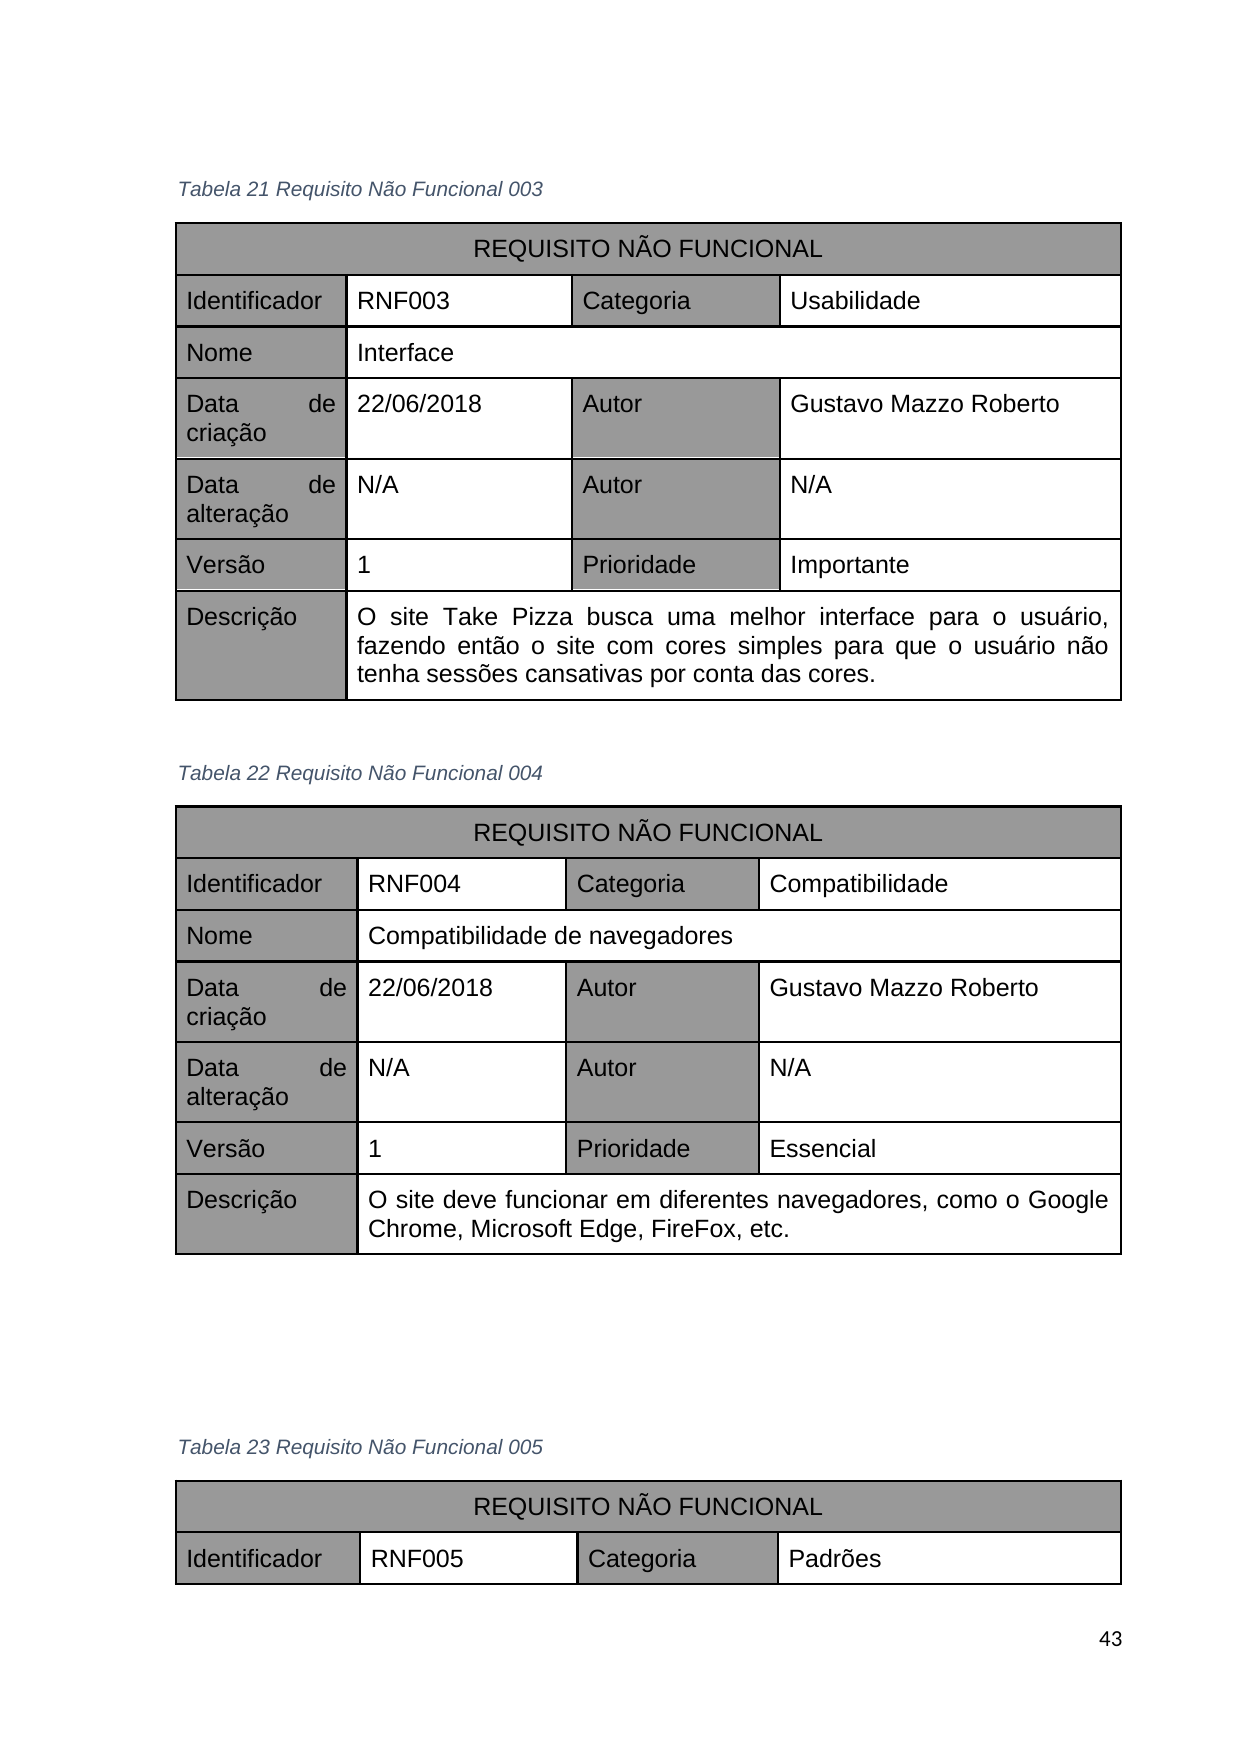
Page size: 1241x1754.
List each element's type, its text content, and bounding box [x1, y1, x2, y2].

table_cell 22/06/2018 [348, 379, 571, 457]
table_cell Compatibilidade [760, 859, 1120, 909]
table_cell Importante [781, 540, 1120, 589]
table_cell 1 [348, 540, 571, 589]
table_cell RNF003 [348, 276, 571, 325]
table_cell Data de alteração [177, 1043, 356, 1121]
table_cell Descrição [177, 1175, 356, 1253]
table_cell Prioridade [573, 540, 779, 589]
table_cell Usabilidade [781, 276, 1120, 325]
table_cell Identificador [177, 276, 345, 325]
table_cell N/A [781, 460, 1120, 538]
table_cell N/A [760, 1043, 1120, 1121]
table_cell Categoria [567, 859, 758, 909]
table_header REQUISITO NÃO FUNCIONAL [177, 224, 1120, 274]
table_cell Data de alteração [177, 460, 345, 538]
table_cell Gustavo Mazzo Roberto [760, 963, 1120, 1041]
table_cell 1 [359, 1123, 565, 1173]
table_cell Data de criação [177, 963, 356, 1041]
table_cell Prioridade [567, 1123, 758, 1173]
table_cell Nome [177, 328, 345, 377]
table_cell Identificador [177, 1533, 359, 1583]
table_cell 22/06/2018 [359, 963, 565, 1041]
table_cell Data de criação [177, 379, 345, 457]
table_cell Interface [348, 328, 1120, 377]
table_header REQUISITO NÃO FUNCIONAL [177, 808, 1120, 857]
text Tabela 22 Requisito Não Funcional 004 [177, 761, 1122, 784]
table_cell Autor [567, 963, 758, 1041]
table_cell Categoria [573, 276, 779, 325]
table_cell Identificador [177, 859, 356, 909]
table_cell RNF004 [359, 859, 565, 909]
table_cell O site Take Pizza busca uma melhor interface para o usuário, fazendo então o site com cores simples para que o usuário não tenha sessões cansativas por conta das cores. [348, 592, 1120, 699]
table_cell RNF005 [361, 1533, 576, 1583]
table_cell Versão [177, 1123, 356, 1173]
table_cell Gustavo Mazzo Roberto [781, 379, 1120, 457]
text Tabela 21 Requisito Não Funcional 003 [177, 177, 1122, 201]
table_cell Autor [573, 379, 779, 457]
table_cell Autor [567, 1043, 758, 1121]
table_cell O site deve funcionar em diferentes navegadores, como o Google Chrome, Microsoft Edge, FireFox, etc. [359, 1175, 1120, 1253]
table_cell Descrição [177, 592, 345, 699]
table_cell Versão [177, 540, 345, 589]
table_cell N/A [348, 460, 571, 538]
table_cell Essencial [760, 1123, 1120, 1173]
text Tabela 23 Requisito Não Funcional 005 [177, 1435, 1122, 1459]
table_cell Autor [573, 460, 779, 538]
table_cell Nome [177, 911, 356, 960]
table_cell N/A [359, 1043, 565, 1121]
table_cell Padrões [779, 1533, 1120, 1583]
table_header REQUISITO NÃO FUNCIONAL [177, 1482, 1120, 1531]
table_cell Categoria [579, 1533, 777, 1583]
table_cell Compatibilidade de navegadores [359, 911, 1120, 960]
